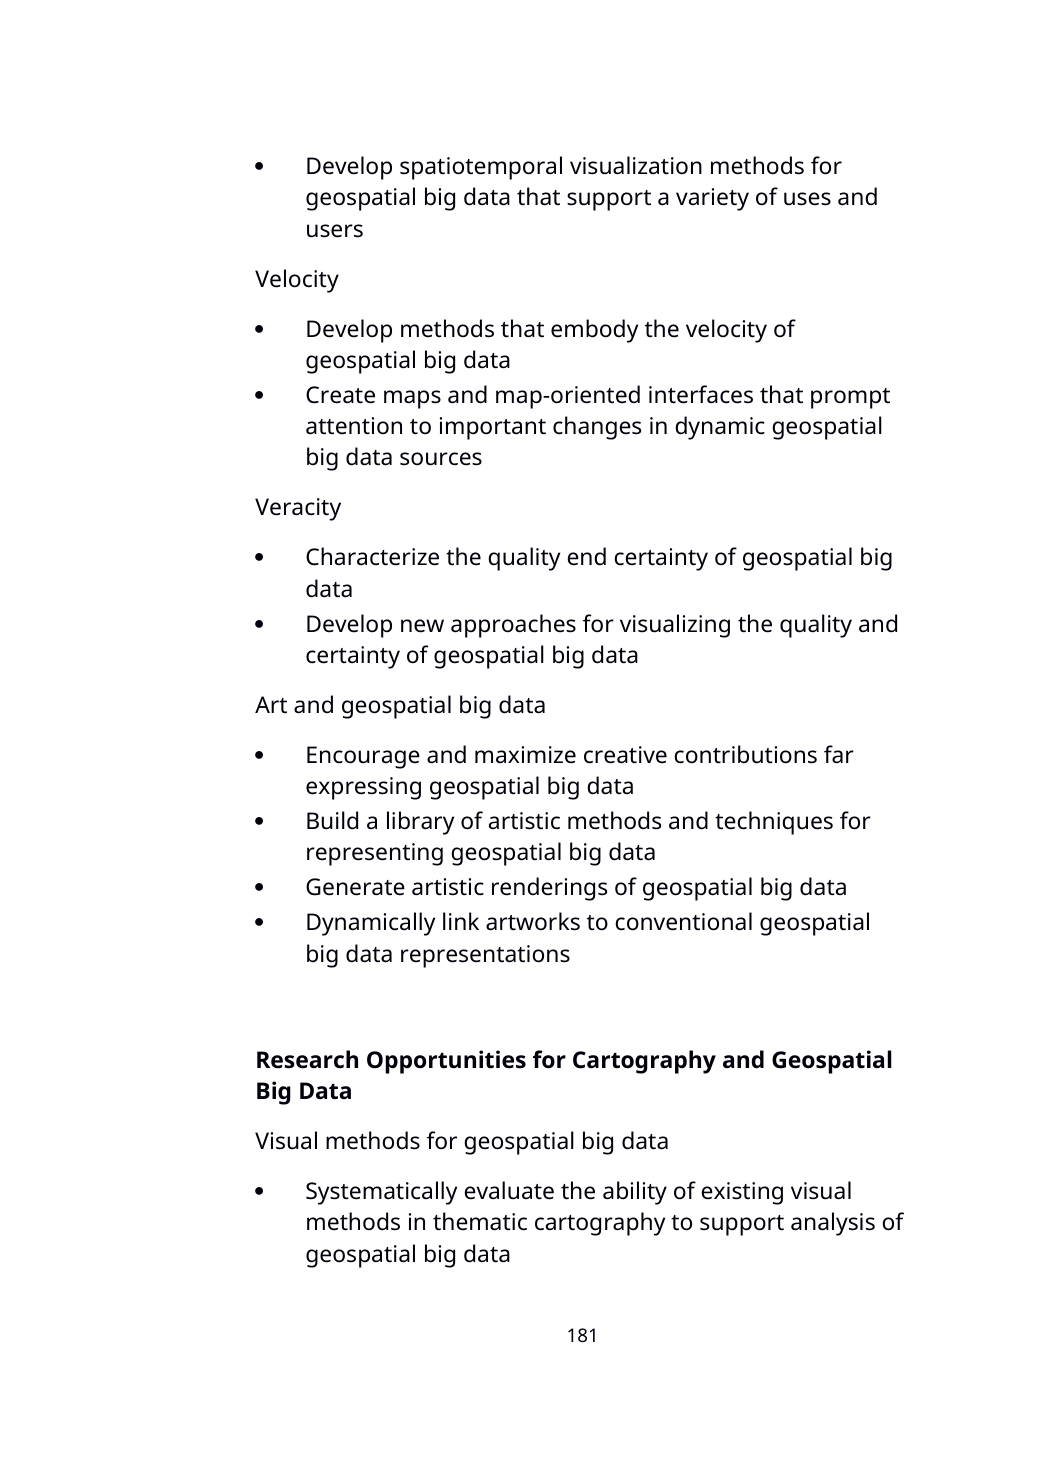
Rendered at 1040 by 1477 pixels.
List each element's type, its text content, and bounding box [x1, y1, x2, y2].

text Visual methods for geospatial big data [255, 1125, 910, 1156]
list Develop spatiotemporal visualization methods for geospatial big data that support a variety of uses and users [255, 150, 910, 244]
list Develop new approaches for visualizing the quality and certainty of geospatial big data [255, 607, 910, 670]
subtitle Research Opportunities for Cartography and Geospatial Big Data [255, 1044, 910, 1106]
list Encourage and maximize creative contributions far expressing geospatial big data [255, 739, 910, 801]
list Develop methods that embody the velocity of geospatial big data [255, 312, 910, 375]
list Dynamically link artworks to conventional geospatial big data representations [255, 906, 910, 969]
list Generate artistic renderings of geospatial big data [255, 871, 910, 902]
list Systematically evaluate the ability of existing visual methods in thematic cartography to support analysis of geospatial big data [255, 1175, 910, 1269]
text Velocity [255, 262, 910, 294]
list Build a library of artistic methods and techniques for representing geospatial big data [255, 805, 910, 867]
text Veracity [255, 491, 910, 522]
text Art and geospatial big data [255, 689, 910, 720]
list Create maps and map-oriented interfaces that prompt attention to important changes in dynamic geospatial big data sources [255, 379, 910, 472]
list Characterize the quality end certainty of geospatial big data [255, 541, 910, 604]
